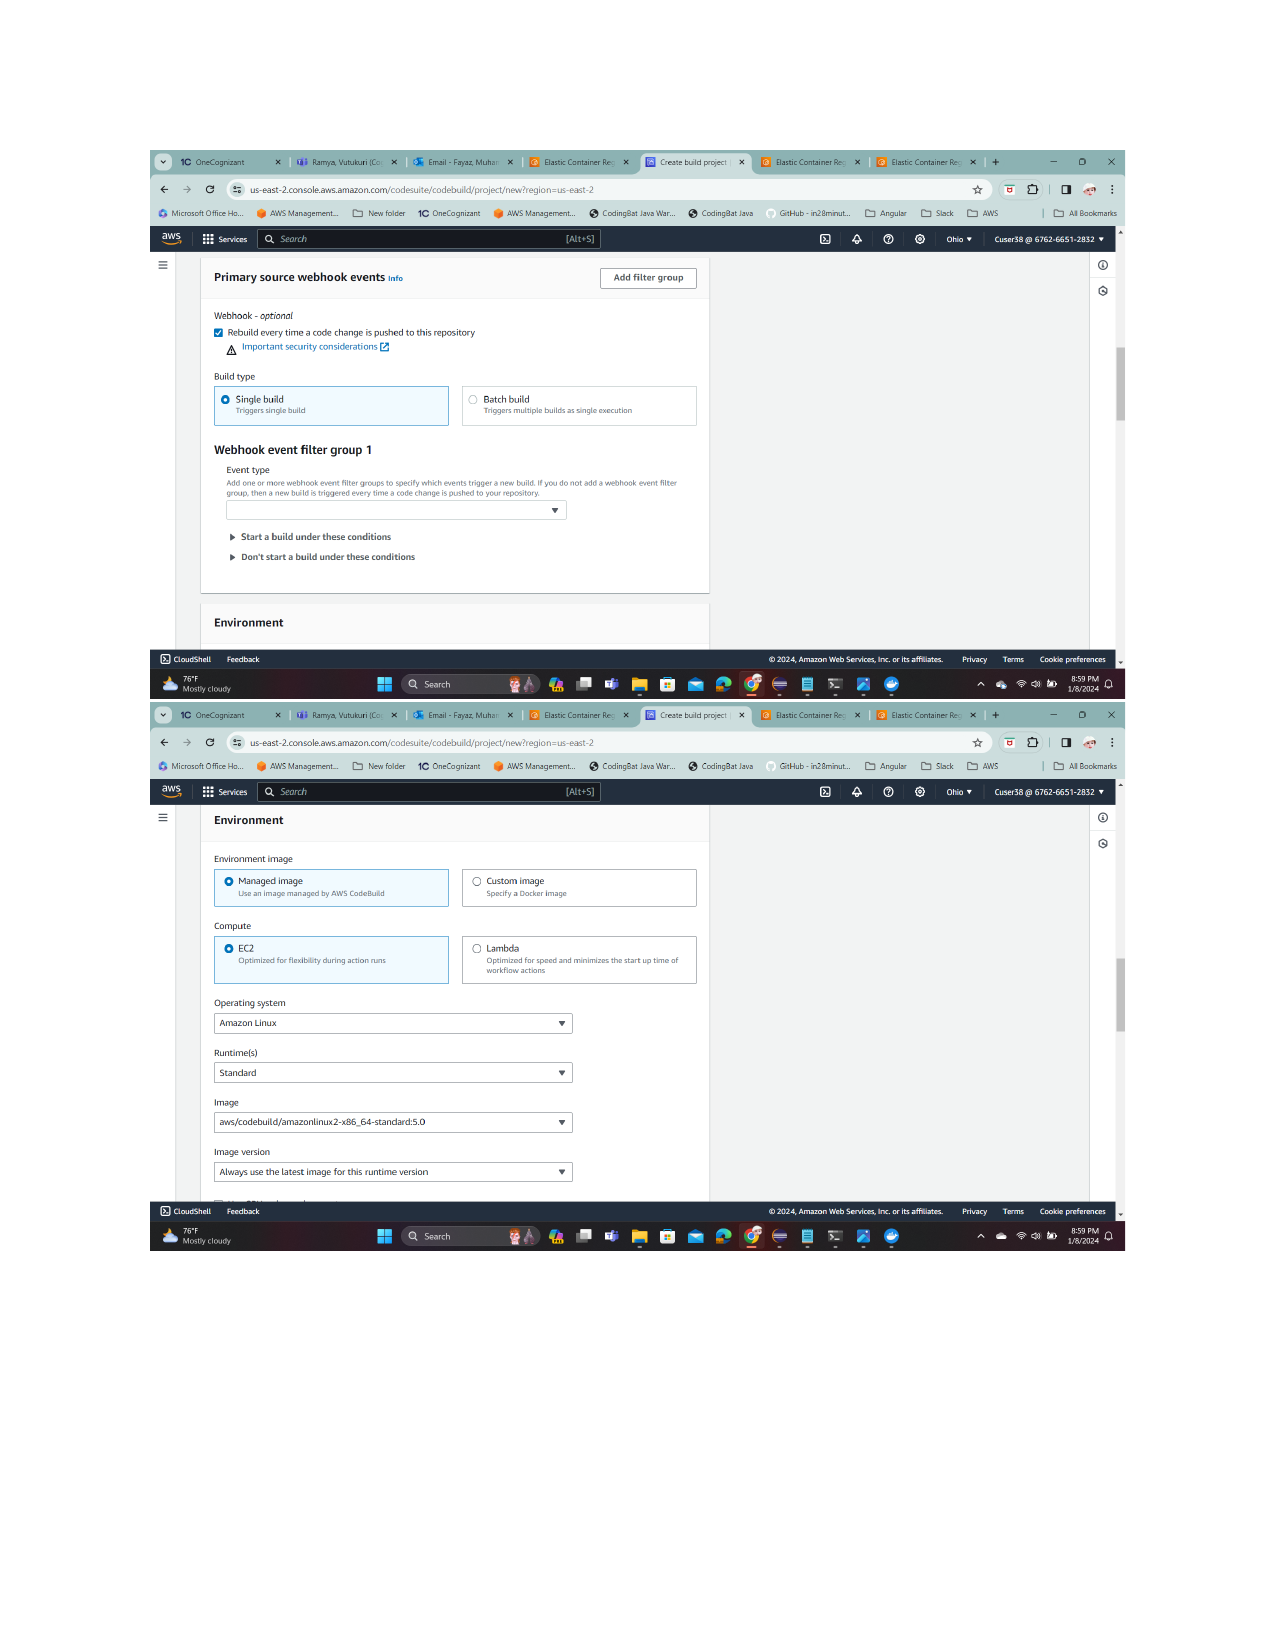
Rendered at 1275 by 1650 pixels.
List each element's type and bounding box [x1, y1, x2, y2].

picture [150, 702, 1125, 1251]
picture [150, 150, 1125, 699]
